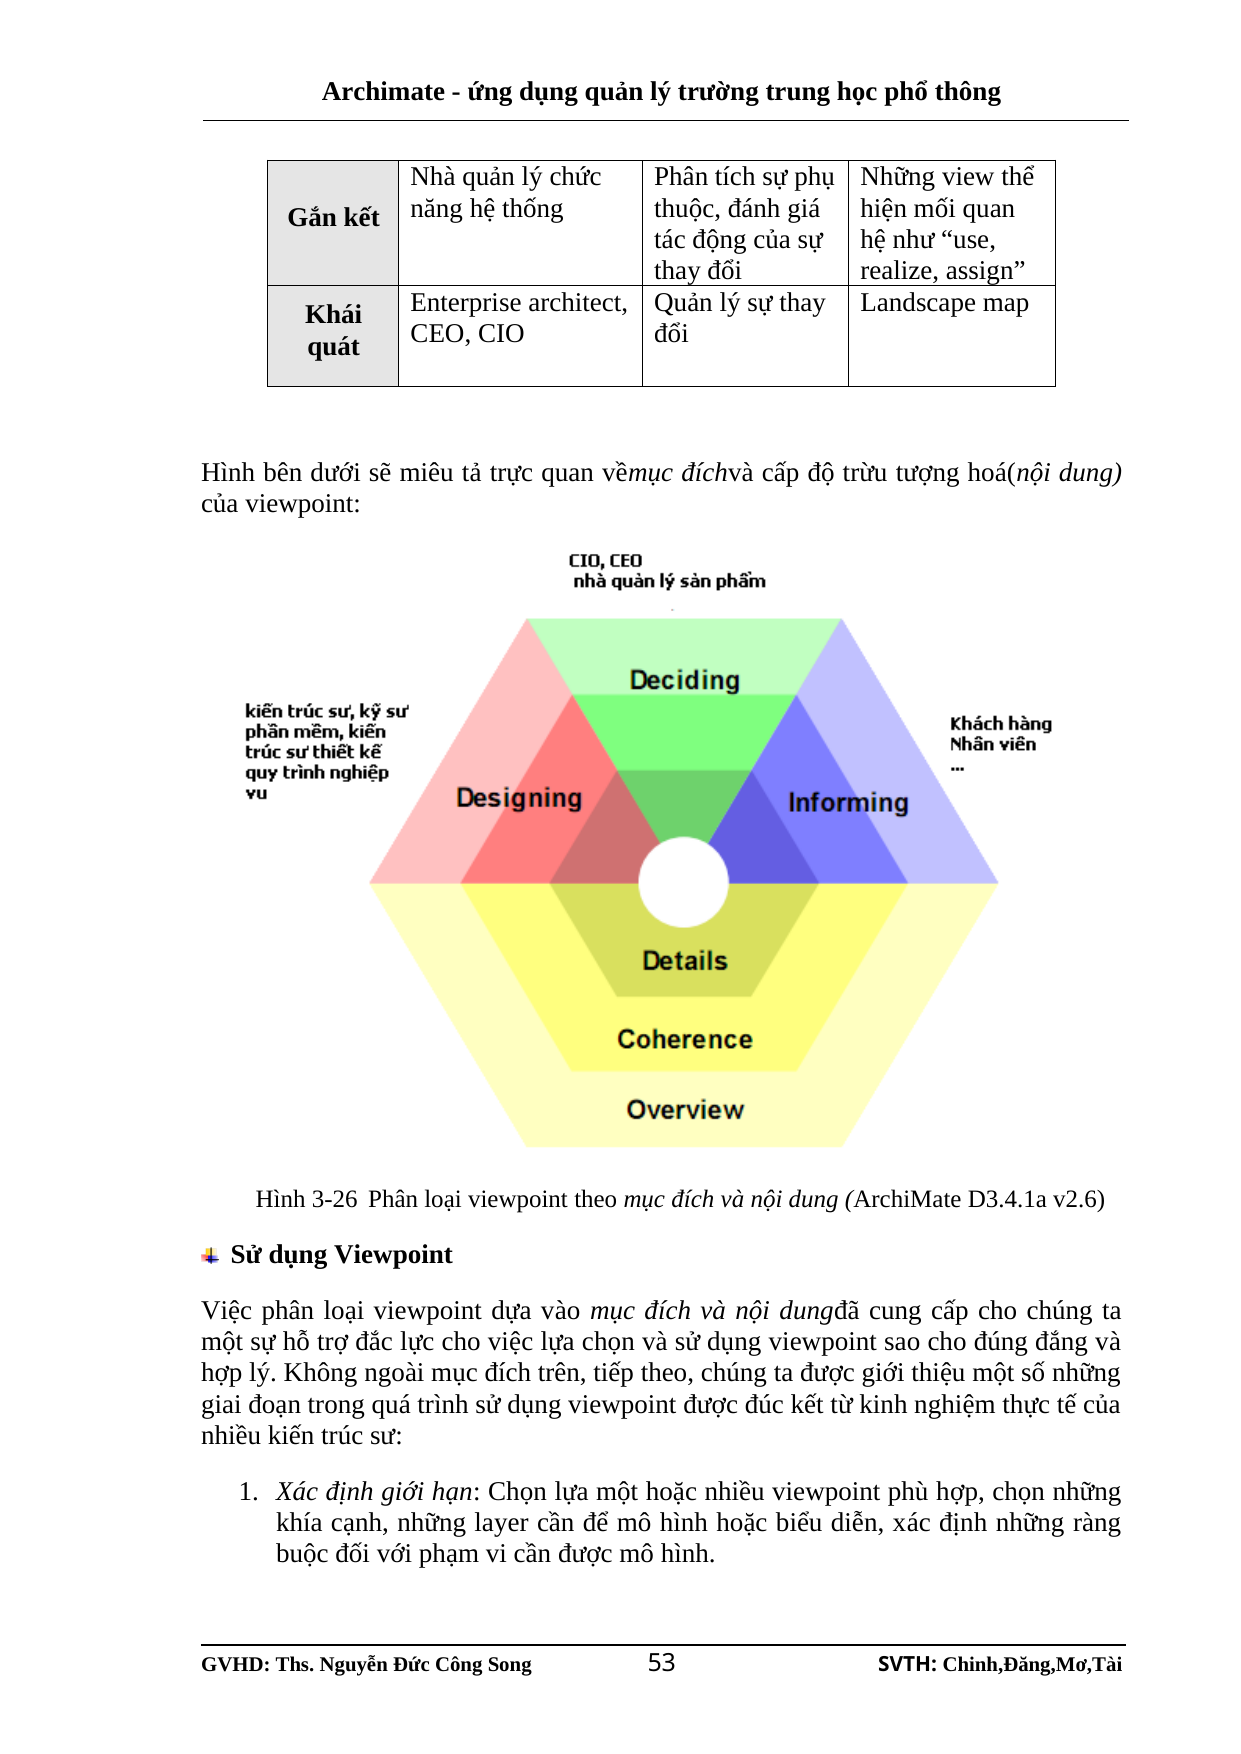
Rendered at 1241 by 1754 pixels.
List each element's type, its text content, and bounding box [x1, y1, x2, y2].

table_cell Phân tích sự phụ thuộc, đánh giá tác động của sự thay đổi [643, 161, 848, 285]
text Phân loại viewpoint theo mục đích và nội dung (ArchiMate D3.4.1a v2.6) [238, 1184, 1122, 1213]
picture [201, 1246, 219, 1264]
table_cell Khái quát [268, 286, 398, 386]
table_cell Gắn kết [268, 161, 398, 285]
text Việc phân loại viewpoint dựa vào mục đích và nội dungđã cung cấp cho chúng ta một sự hỗ trợ đắc lực cho việc lựa chọn và sử dụng viewpoint sao cho đúng đắng và hợp lý. Không ngoài mục đích trên, tiếp theo, chúng ta được giới thiệu một số những giai đoạn trong quá trình sử dụng viewpoint được đúc kết từ kinh nghiệm thực tế của nhiều kiến trúc sư: [201, 1294, 1122, 1450]
text Sử dụng Viewpoint [201, 1238, 1122, 1269]
table_cell Quản lý sự thay đổi [643, 286, 848, 386]
table_cell Landscape map [849, 286, 1055, 386]
table_cell Nhà quản lý chức năng hệ thống [399, 161, 642, 285]
table_cell Những view thể hiện mối quan hệ như “use, realize, assign” [849, 161, 1055, 285]
list Xác định giới hạn: Chọn lựa một hoặc nhiều viewpoint phù hợp, chọn những khía cạnh, những layer cần để mô hình hoặc biểu diễn, xác định những ràng buộc đối với phạm vi cần được mô hình. [238, 1475, 1122, 1568]
picture [237, 542, 1086, 1160]
text Hình bên dưới sẽ miêu tả trực quan vềmục đíchvà cấp độ trừu tượng hoá(nội dung) của viewpoint: [201, 456, 1122, 518]
table_cell architect, CEO, CIO [399, 286, 642, 386]
